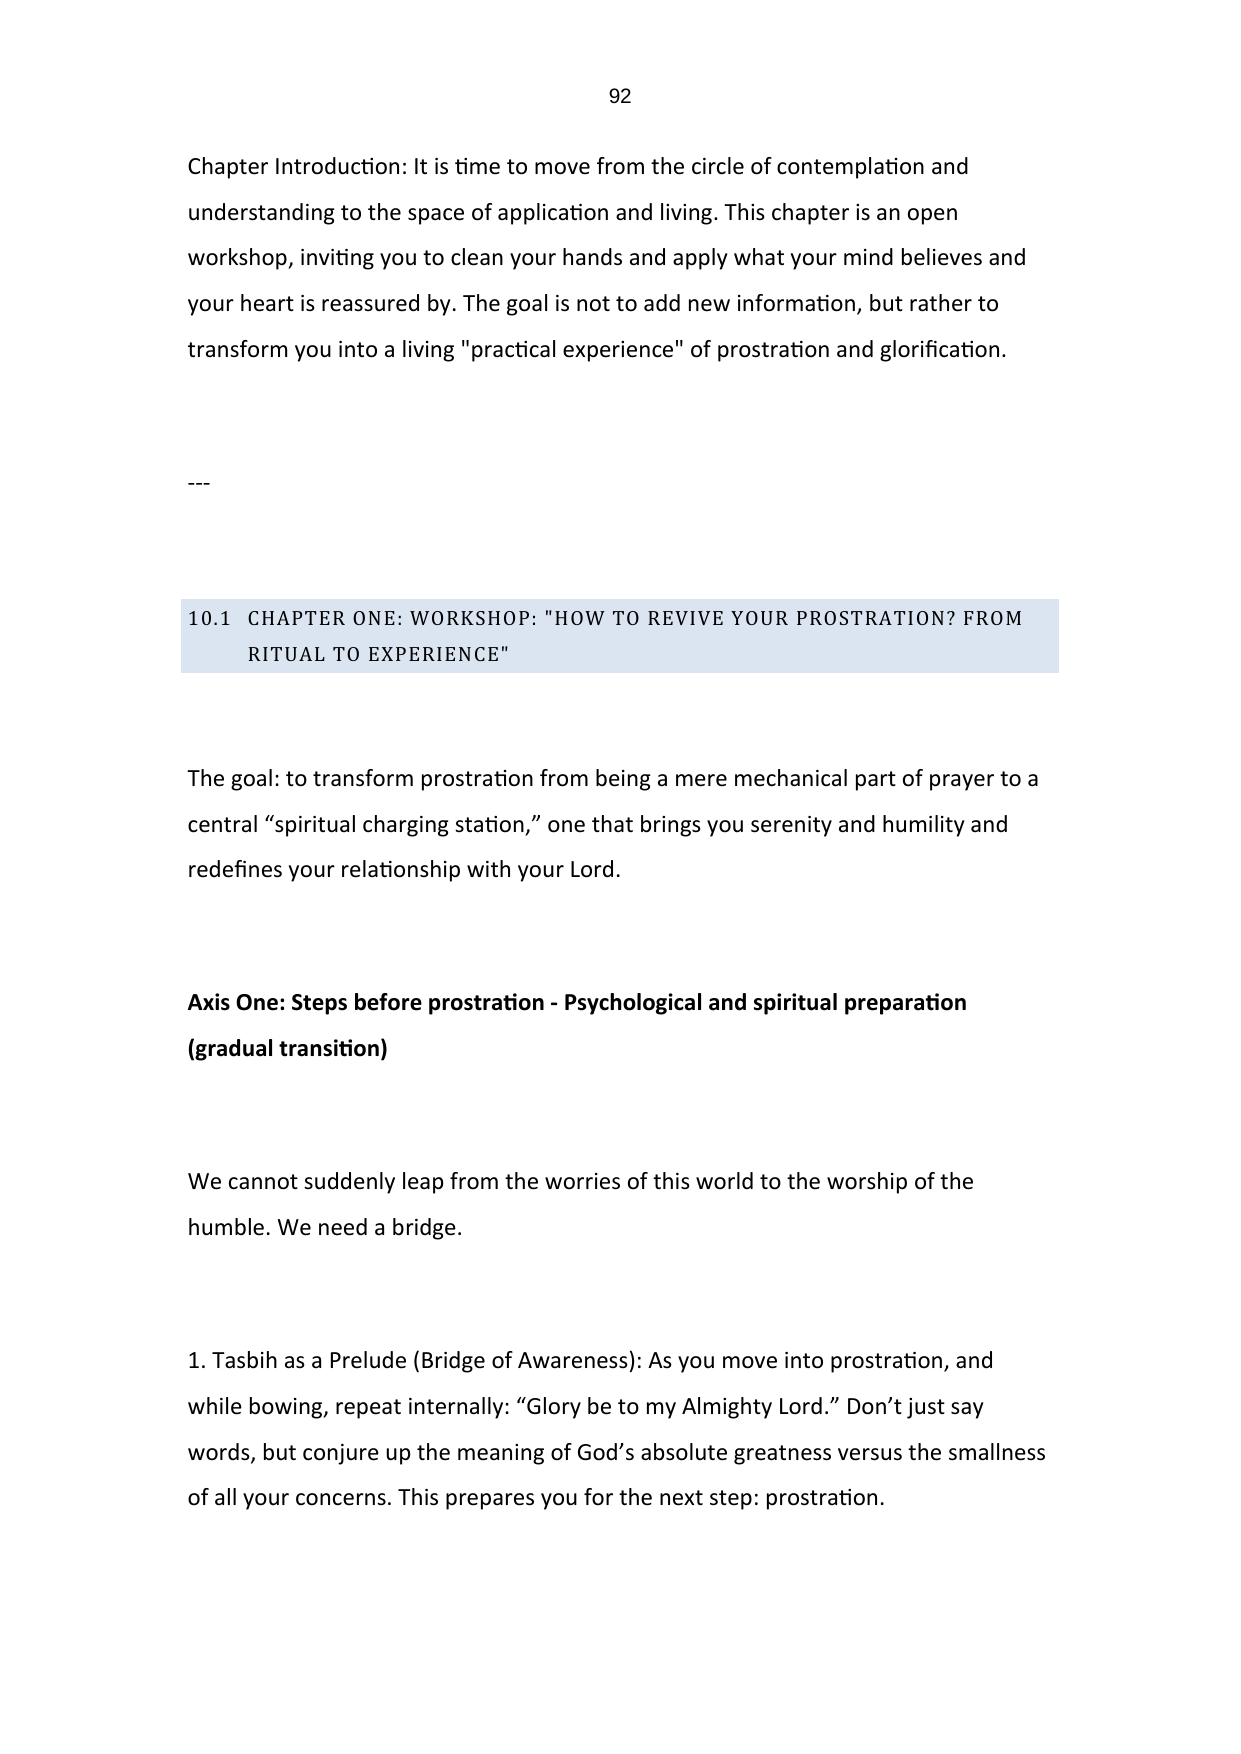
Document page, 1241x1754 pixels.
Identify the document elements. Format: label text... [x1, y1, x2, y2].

text Axis One: Steps before prostration - Psychological and spiritual preparation (gradual transition) [187, 987, 1053, 1063]
text 1. Tasbih as a Prelude (Bridge of Awareness): As you move into prostration, and while bowing, repeat internally: “Glory be to my Almighty Lord.” Don’t just say words, but conjure up the meaning of God’s absolute greatness versus the smallness of all your concerns. This prepares you for the next step: prostration. [187, 1344, 1053, 1512]
subtitle Chapter One: Workshop: "How to Revive Your Prostration? From Ritual to Experience" [188, 605, 1053, 667]
text We cannot suddenly leap from the worries of this world to the worship of the humble. We need a bridge. [187, 1165, 1053, 1242]
text --- [187, 466, 1053, 497]
text The goal: to transform prostration from being a mere mechanical part of prayer to a central “spiritual charging station,” one that brings you serenity and humility and redefines your relationship with your Lord. [187, 762, 1053, 884]
text Chapter Introduction: It is time to move from the circle of contemplation and understanding to the space of application and living. This chapter is an open workshop, inviting you to clean your hands and apply what your mind believes and your heart is reassured by. The goal is not to add new information, but rather to transform you into a living "practical experience" of prostration and glorification. [187, 150, 1053, 363]
